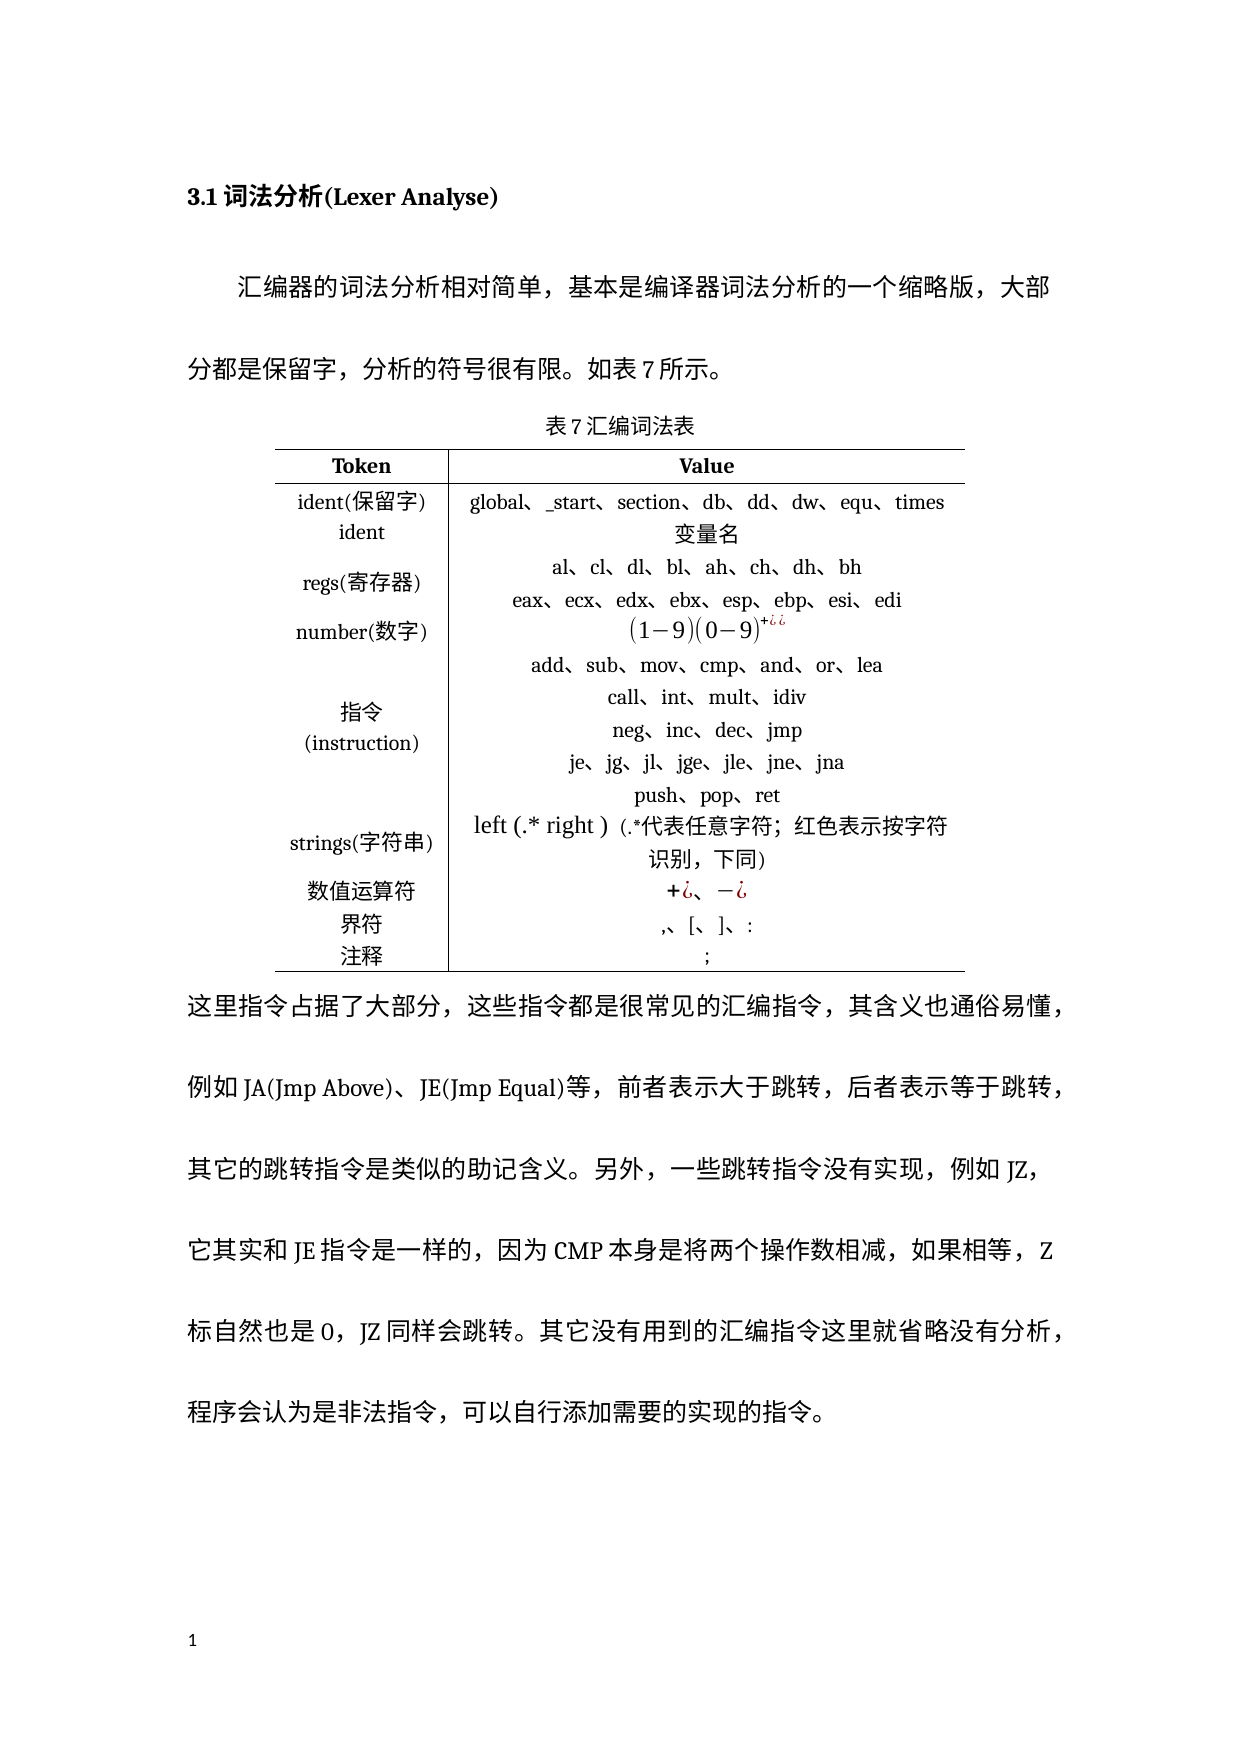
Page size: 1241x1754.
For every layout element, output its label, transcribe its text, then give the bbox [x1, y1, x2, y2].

table_cell 注释 [275, 939, 448, 971]
table_cell ident(保留字) [275, 484, 448, 516]
text 表7 汇编词法表 [187, 409, 1053, 441]
text 这里指令占据了大部分，这些指令都是很常见的汇编指令，其含义也通俗易懂，例如JA(Jmp Above)、JE(Jmp Equal)等，前者表示大于跳转，后者表示等于跳转，其它的跳转指令是类似的助记含义。另外，一些跳转指令没有实现，例如JZ，它其实和JE指令是一样的，因为CMP本身是将两个操作数相减，如果相等，Z标自然也是0，JZ同样会跳转。其它没有用到的汇编指令这里就省略没有分析，程序会认为是非法指令，可以自行添加需要的实现的指令。 [187, 972, 1053, 1443]
table_cell [449, 614, 965, 646]
table_cell number(数字) [275, 614, 448, 646]
table_cell add、sub、mov、cmp、and、or、lea call、int、mult、idiv neg、inc、dec、jmp je、jg、jl、jge、jle、jne、jna push、pop、ret [449, 646, 965, 809]
table_cell 指令(instruction) [275, 646, 448, 809]
table_cell 变量名 [449, 516, 965, 549]
table_cell global、_start、section、db、dd、dw、equ、times [449, 484, 965, 516]
table_cell ident [275, 516, 448, 549]
subtitle 3.1 词法分析(Lexer Analyse) [187, 162, 1053, 227]
text 汇编器的词法分析相对简单，基本是编译器词法分析的一个缩略版，大部分都是保留字，分析的符号很有限。如表7所示。 [187, 253, 1053, 400]
table_header Value [449, 450, 965, 483]
table_header Token [275, 450, 448, 483]
table_cell regs(寄存器) [275, 549, 448, 614]
table_cell 、 [449, 874, 965, 906]
table_cell ; [449, 939, 965, 971]
table_cell strings(字符串) [275, 809, 448, 874]
table_cell 界符 [275, 906, 448, 939]
table_cell 数值运算符 [275, 874, 448, 906]
table_cell (.*代表任意字符；红色表示按字符识别，下同) [449, 809, 965, 874]
table_cell al、cl、dl、bl、ah、ch、dh、bh eax、ecx、edx、ebx、esp、ebp、esi、edi [449, 549, 965, 614]
table_cell ,、[、]、: [449, 906, 965, 939]
